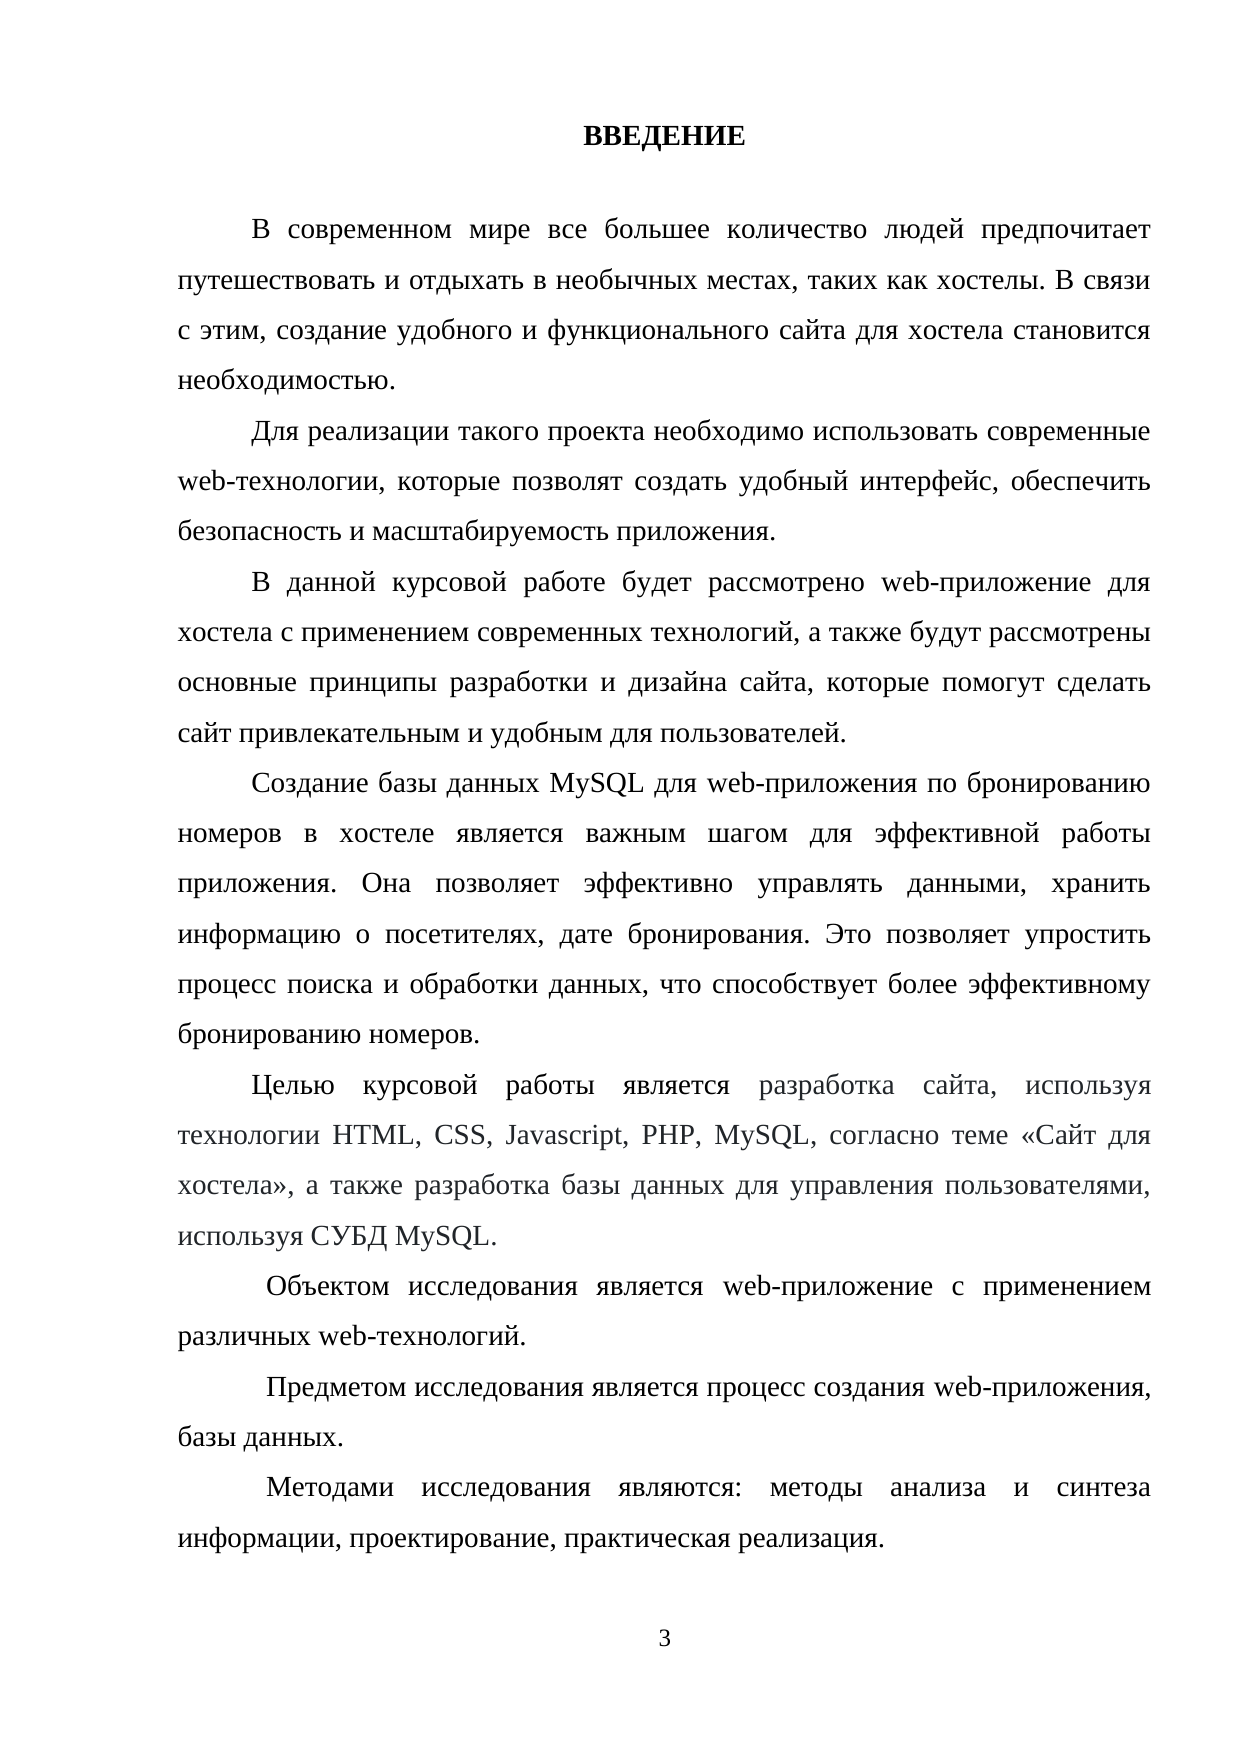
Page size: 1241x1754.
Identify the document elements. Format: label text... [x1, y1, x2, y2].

text В данной курсовой работе будет рассмотрено web-приложение для хостела с применением современных технологий, а также будут рассмотрены основные принципы разработки и дизайна сайта, которые помогут сделать сайт привлекательным и удобным для пользователей. [177, 564, 1152, 748]
text Создание базы данных MySQL для web-приложения по бронированию номеров в хостеле является важным шагом для эффективной работы приложения. Она позволяет эффективно управлять данными, хранить информацию о посетителях, дате бронирования. Это позволяет упростить процесс поиска и обработки данных, что способствует более эффективному бронированию номеров. [177, 765, 1152, 1050]
subtitle ВВЕДЕНИЕ [177, 118, 1152, 152]
text Методами иcследования являются: методы анализа и синтеза информации, проектирование, практическая реализация. [177, 1469, 1152, 1553]
text Объектом исследования является web-приложение с применением различных web-технологий. [177, 1268, 1152, 1352]
text Для реализации такого проекта необходимо использовать современные web-технологии, которые позволят создать удобный интерфейс, обеспечить безопасность и масштабируемость приложения. [177, 413, 1152, 547]
text Предметом исследования является процесс создания web-приложения, базы данных. [177, 1369, 1152, 1453]
text Целью курсовой работы является разработка сайта, используя технологии HTML, CSS, Javascript, PHP, MySQL, согласно теме «Сайт для хостела», а также разработка базы данных для управления пользователями, используя СУБД MySQL. [177, 1067, 1152, 1251]
text В современном мире все большее количество людей предпочитает путешествовать и отдыхать в необычных местах, таких как хостелы. В связи с этим, создание удобного и функционального сайта для хостела становится необходимостью. [177, 212, 1152, 396]
